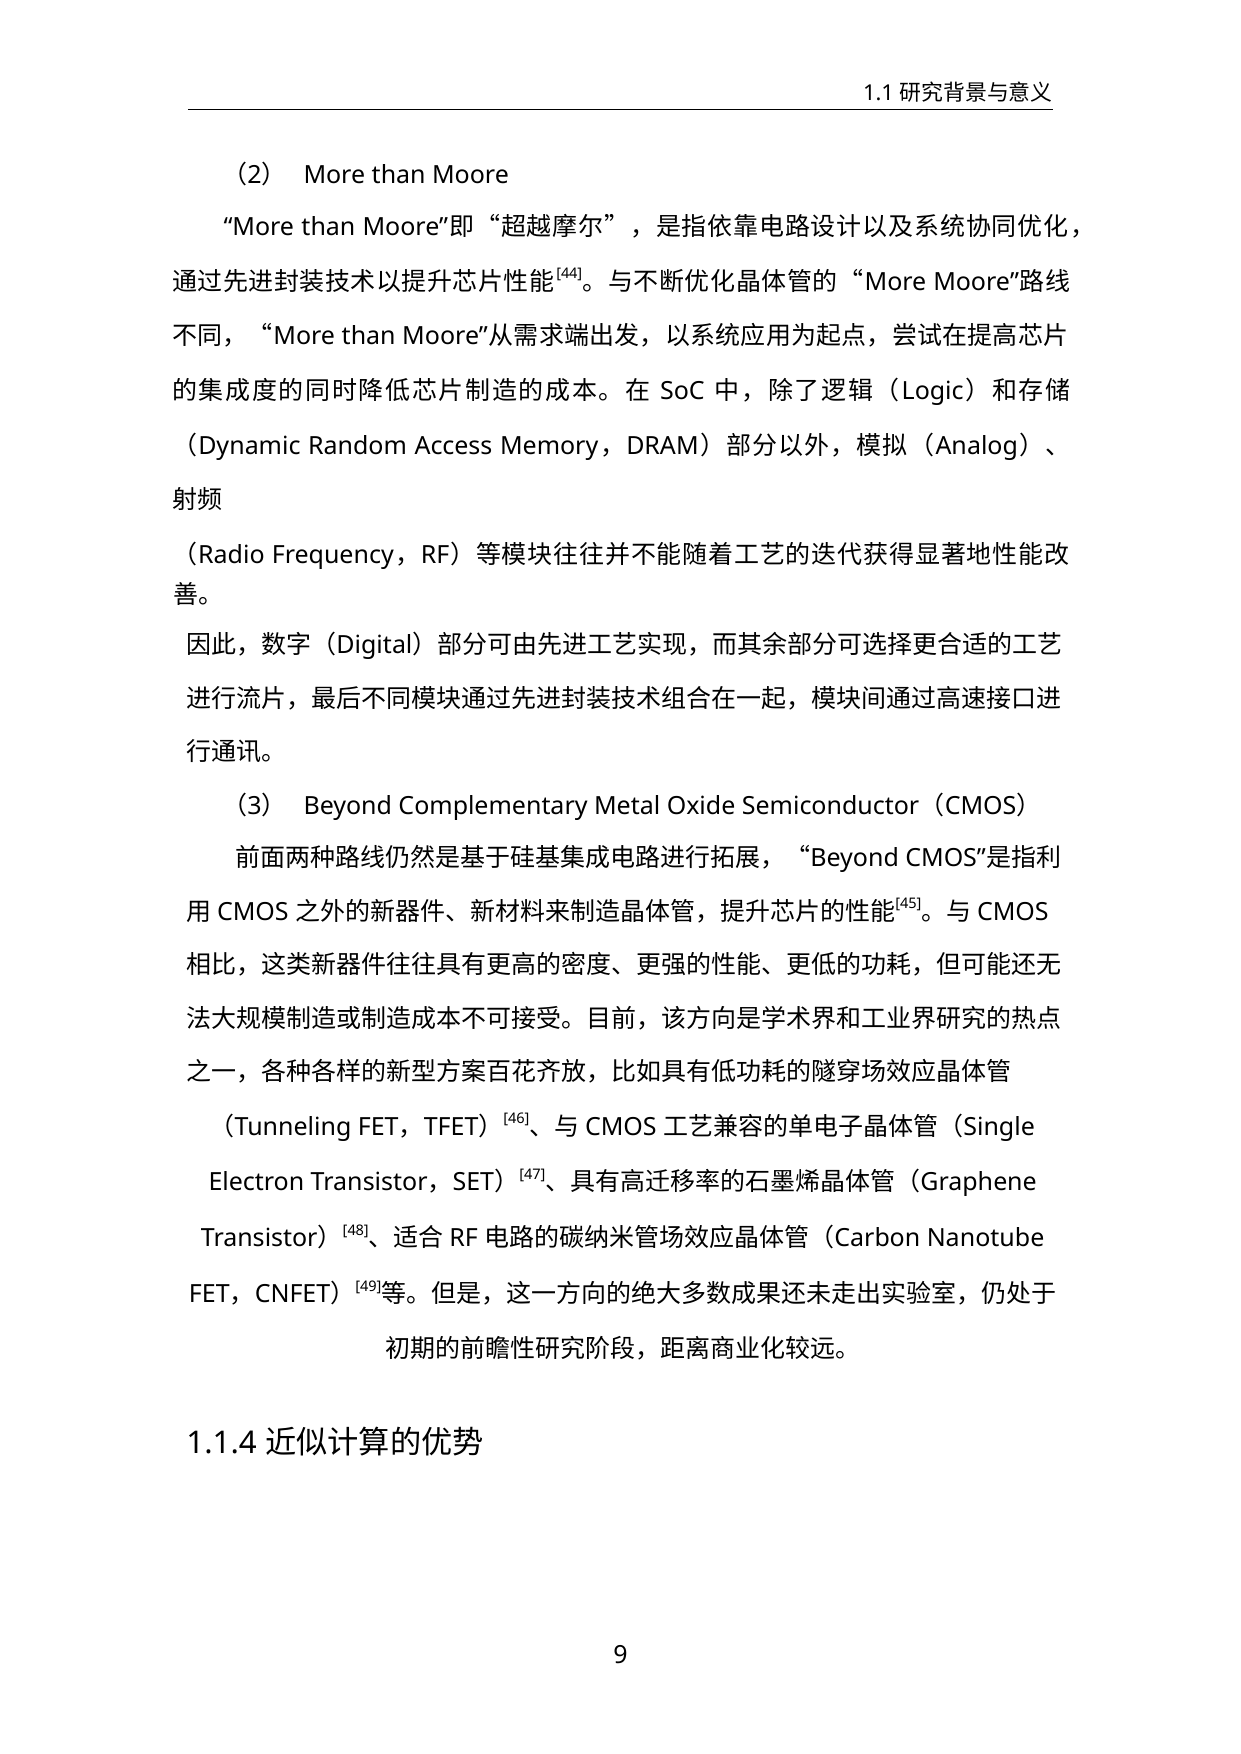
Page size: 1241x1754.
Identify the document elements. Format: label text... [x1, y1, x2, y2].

text 因此，数字（Digital）部分可由先进工艺实现，而其余部分可选择更合适的工艺进行流片，最后不同模块通过先进封装技术组合在一起，模块间通过高速接口进行通讯。 [186, 624, 1072, 768]
text 1.1.4 近似计算的优势 [186, 1417, 1072, 1462]
text （Radio Frequency，RF）等模块往往并不能随着工艺的迭代获得显著地性能改善。 [172, 535, 1070, 610]
text （Tunneling FET，TFET）[46]、与 CMOS 工艺兼容的单电子晶体管（Single Electron Transistor，SET）[47]、具有高迁移率的石墨烯晶体管（Graphene Transistor）[48]、适合 RF 电路的碳纳米管场效应晶体管（Carbon Nanotube FET，CNFET）[49]等。但是，这一方向的绝大多数成果还未走出实验室，仍处于初期的前瞻性研究阶段，距离商业化较远。 [179, 1106, 1064, 1365]
list Beyond Complementary Metal Oxide Semiconductor（CMOS） [222, 786, 1071, 822]
text 前面两种路线仍然是基于硅基集成电路进行拓展，“Beyond CMOS”是指利用 CMOS 之外的新器件、新材料来制造晶体管，提升芯片的性能[45]。与 CMOS 相比，这类新器件往往具有更高的密度、更强的性能、更低的功耗，但可能还无法大规模制造或制造成本不可接受。目前，该方向是学术界和工业界研究的热点之一，各种各样的新型方案百花齐放，比如具有低功耗的隧穿场效应晶体管 [186, 837, 1072, 1088]
list More than Moore [222, 155, 1071, 191]
text “More than Moore”即“超越摩尔”，是指依靠电路设计以及系统协同优化，通过先进封装技术以提升芯片性能[44]。与不断优化晶体管的“More Moore”路线不同，“More than Moore”从需求端出发，以系统应用为起点，尝试在提高芯片的集成度的同时降低芯片制造的成本。在 SoC 中，除了逻辑（Logic）和存储（Dynamic Random Access Memory，DRAM）部分以外，模拟（Analog）、射频 [172, 206, 1070, 516]
